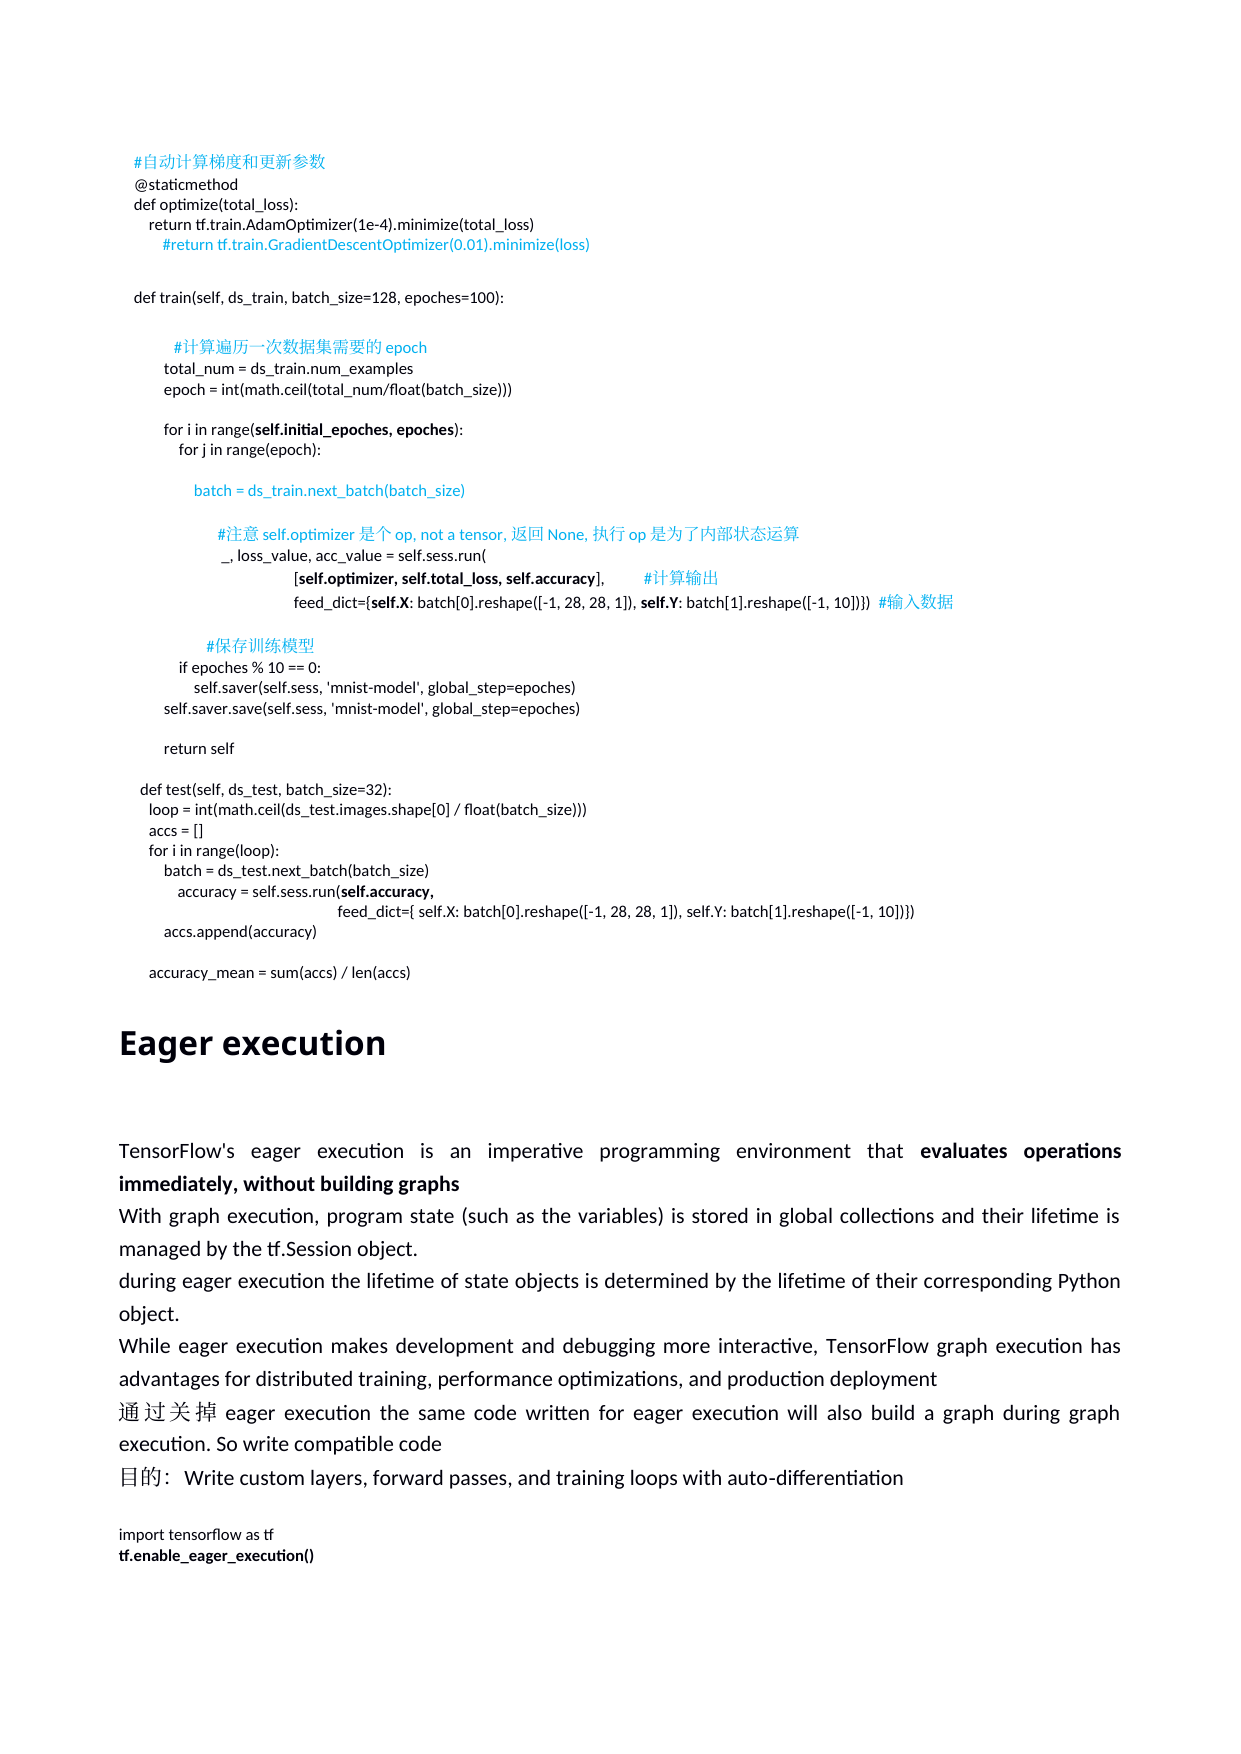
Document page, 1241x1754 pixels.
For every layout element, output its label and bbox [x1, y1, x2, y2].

picture [369, 341, 374, 353]
picture [288, 638, 297, 650]
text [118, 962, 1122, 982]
picture [253, 156, 257, 168]
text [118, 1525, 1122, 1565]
picture [236, 345, 242, 354]
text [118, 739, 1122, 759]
picture [654, 574, 659, 584]
picture [701, 526, 715, 541]
picture [316, 341, 331, 354]
picture [184, 343, 189, 353]
picture [529, 527, 542, 541]
picture [691, 570, 701, 585]
picture [650, 534, 665, 541]
picture [772, 534, 782, 538]
picture [532, 530, 538, 537]
picture [226, 155, 241, 169]
picture [718, 535, 725, 541]
picture [202, 340, 213, 350]
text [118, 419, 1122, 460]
picture [298, 648, 313, 653]
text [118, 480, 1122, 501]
picture [237, 645, 247, 651]
picture [653, 527, 662, 533]
picture [182, 154, 191, 169]
picture [754, 536, 762, 541]
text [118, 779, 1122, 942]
picture [193, 154, 207, 169]
picture [298, 639, 303, 647]
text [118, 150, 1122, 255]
picture [349, 339, 364, 349]
picture [767, 531, 781, 541]
picture [243, 526, 258, 541]
picture [717, 527, 732, 541]
picture [685, 570, 691, 580]
picture [303, 340, 314, 354]
picture [672, 571, 683, 581]
picture [892, 596, 900, 609]
picture [145, 154, 156, 169]
picture [233, 638, 244, 643]
picture [270, 638, 280, 643]
picture [223, 641, 230, 647]
picture [685, 527, 698, 531]
picture [295, 155, 308, 167]
picture [266, 340, 273, 354]
picture [230, 529, 241, 541]
picture [941, 595, 952, 609]
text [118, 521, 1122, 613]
picture [216, 339, 231, 354]
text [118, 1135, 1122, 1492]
picture [214, 154, 223, 169]
picture [271, 642, 279, 651]
picture [333, 346, 347, 354]
picture [612, 530, 624, 539]
picture [926, 595, 936, 609]
picture [259, 155, 274, 164]
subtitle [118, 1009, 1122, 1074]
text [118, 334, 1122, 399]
picture [276, 154, 290, 169]
picture [758, 528, 764, 535]
picture [309, 162, 317, 169]
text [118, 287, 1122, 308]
picture [364, 533, 374, 541]
picture [177, 158, 182, 168]
picture [516, 536, 526, 541]
picture [659, 570, 668, 585]
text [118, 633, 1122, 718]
picture [705, 570, 717, 585]
picture [189, 339, 198, 354]
picture [516, 531, 523, 538]
picture [784, 526, 798, 541]
picture [362, 526, 372, 533]
